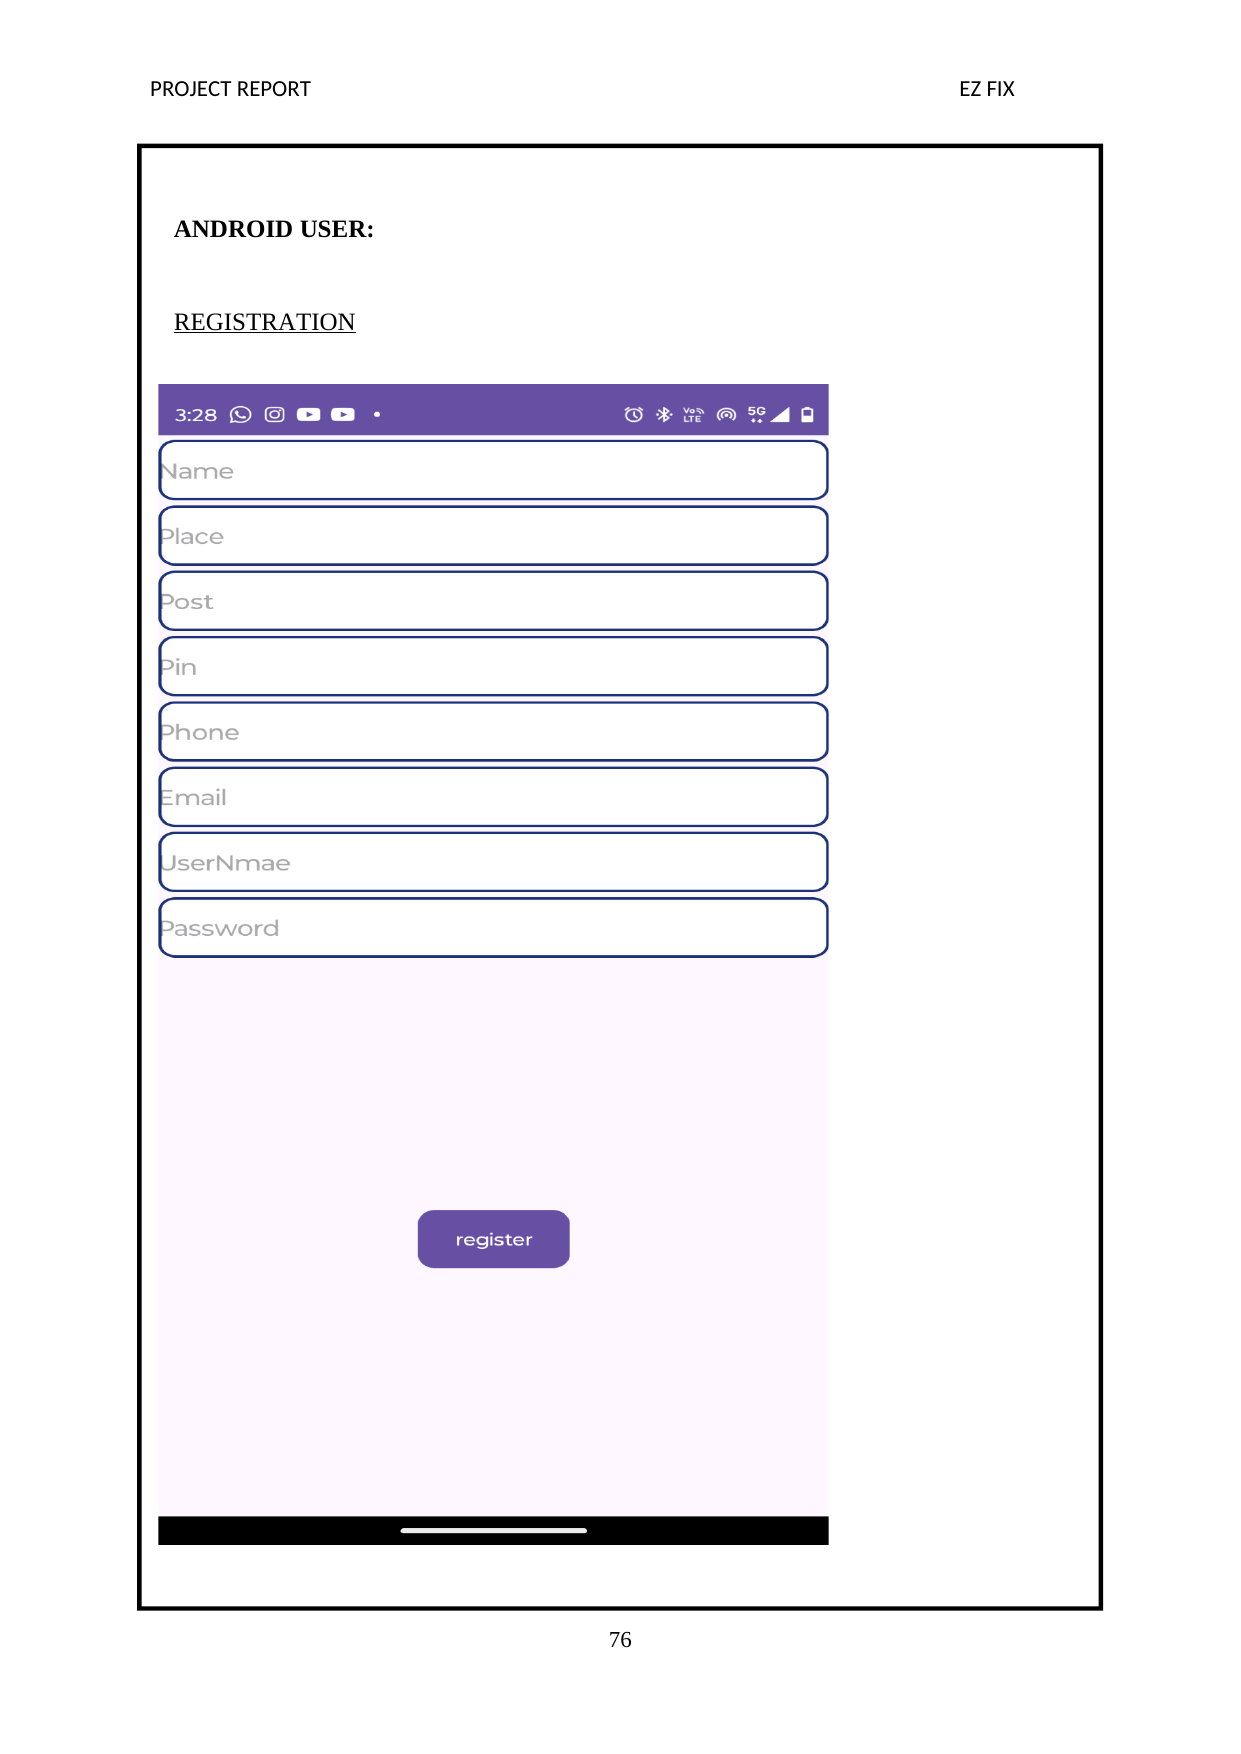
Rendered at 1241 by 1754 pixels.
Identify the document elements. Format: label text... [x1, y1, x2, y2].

subtitle ANDROID USER: [174, 214, 1082, 242]
picture [158, 384, 829, 1545]
text REGISTRATION [174, 307, 1082, 336]
